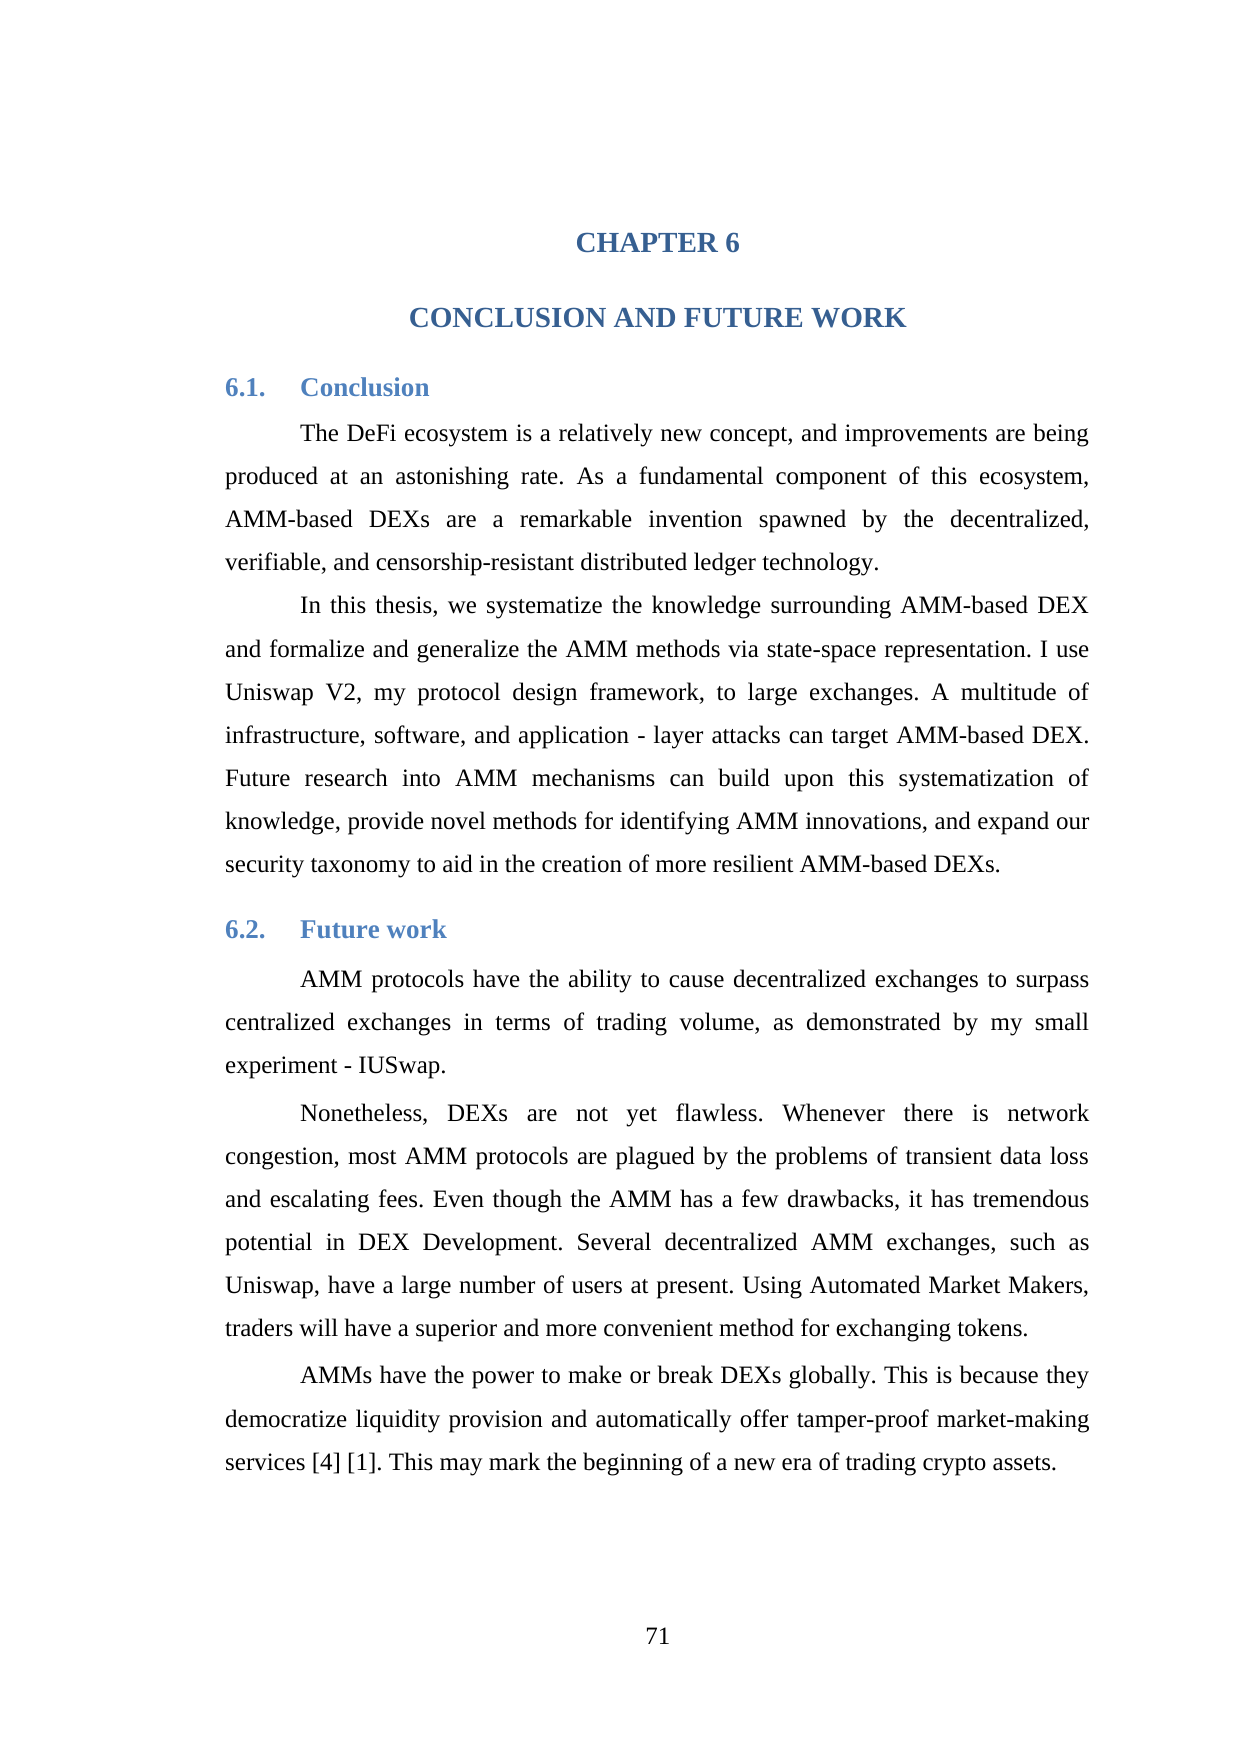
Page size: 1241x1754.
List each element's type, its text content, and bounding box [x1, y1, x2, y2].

text The DeFi ecosystem is a relatively new concept, and improvements are being produced at an astonishing rate. As a fundamental component of this ecosystem, AMM-based DEXs are a remarkable invention spawned by the decentralized, verifiable, and censorship-resistant distributed ledger technology. [225, 418, 1090, 576]
subtitle CHAPTER 6 [225, 225, 1090, 258]
text Nonetheless, DEXs are not yet flawless. Whenever there is network congestion, most AMM protocols are plagued by the problems of transient data loss and escalating fees. Even though the AMM has a few drawbacks, it has tremendous potential in DEX Development. Several decentralized AMM exchanges, such as Uniswap, have a large number of users at present. Using Automated Market Makers, traders will have a superior and more convenient method for exchanging tokens. [225, 1098, 1090, 1342]
subtitle Conclusion [225, 371, 1090, 403]
text AMM protocols have the ability to cause decentralized exchanges to surpass centralized exchanges in terms of trading volume, as demonstrated by my small experiment - IUSwap. [225, 964, 1090, 1079]
text In this thesis, we systematize the knowledge surrounding AMM-based DEX and formalize and generalize the AMM methods via state-space representation. I use Uniswap V2, my protocol design framework, to large exchanges. A multitude of infrastructure, software, and application - layer attacks can target AMM-based DEX. Future research into AMM mechanisms can build upon this systematization of knowledge, provide novel methods for identifying AMM innovations, and expand our security taxonomy to aid in the creation of more resilient AMM-based DEXs. [225, 591, 1090, 878]
text AMMs have the power to make or break DEXs globally. This is because they democratize liquidity provision and automatically offer tamper-proof market-making services [4] [1]. This may mark the beginning of a new era of trading crypto assets. [225, 1361, 1090, 1476]
subtitle Future work [225, 913, 1090, 944]
subtitle CONCLUSION AND FUTURE WORK [225, 300, 1090, 334]
